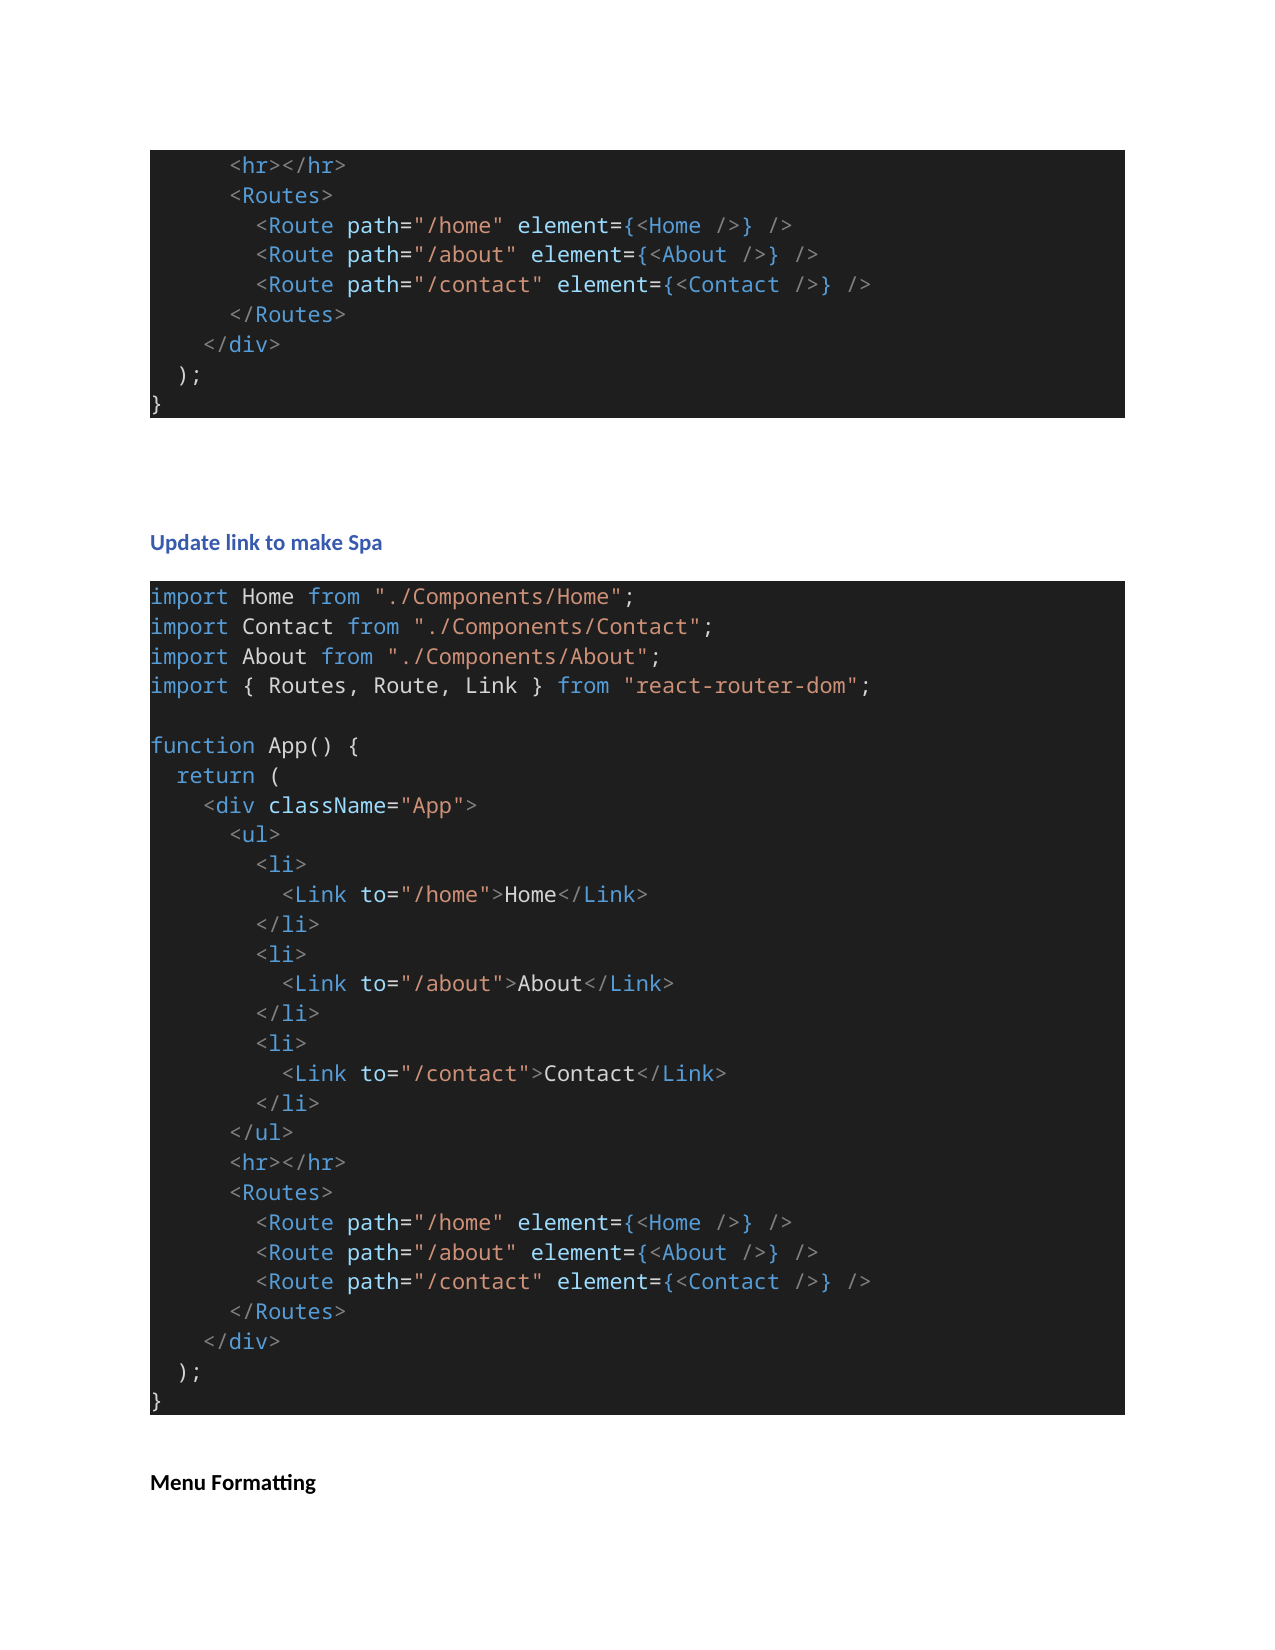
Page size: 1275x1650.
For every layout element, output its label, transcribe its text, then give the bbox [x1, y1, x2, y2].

text <Routes> [150, 1177, 1125, 1207]
text <hr></hr> [150, 1147, 1125, 1177]
text <Link to="/home">Home</Link> [150, 879, 1125, 909]
text <div className="App"> [150, 790, 1125, 819]
text <li> [150, 1028, 1125, 1058]
text <li> [150, 939, 1125, 968]
text ); [150, 1356, 1125, 1386]
text <ul> [150, 819, 1125, 849]
text return ( [150, 760, 1125, 790]
text import About from "./Components/About"; [150, 641, 1125, 671]
text </li> [150, 1088, 1125, 1117]
text <hr></hr> [150, 150, 1125, 180]
text ); [150, 358, 1125, 388]
text Update link to make Spa [150, 528, 1125, 556]
text import { Routes, Route, Link } from "react-router-dom"; [150, 671, 1125, 700]
text </Routes> [150, 299, 1125, 329]
text <Route path="/home" element={<Home />} /> [150, 1207, 1125, 1237]
text <Route path="/about" element={<About />} /> [150, 1237, 1125, 1266]
text import Contact from "./Components/Contact"; [150, 611, 1125, 641]
text <Route path="/home" element={<Home />} /> [150, 209, 1125, 239]
text <Link to="/about">About</Link> [150, 968, 1125, 998]
text } [150, 1386, 1125, 1415]
text Menu Formatting [150, 1468, 1125, 1496]
text <Route path="/contact" element={<Contact />} /> [150, 1266, 1125, 1296]
text </li> [150, 998, 1125, 1028]
text <li> [150, 849, 1125, 879]
text <Routes> [150, 180, 1125, 209]
text </div> [150, 1326, 1125, 1356]
text function App() { [150, 730, 1125, 760]
text } [150, 388, 1125, 418]
text </li> [150, 909, 1125, 939]
text <Link to="/contact">Contact</Link> [150, 1058, 1125, 1088]
text <Route path="/contact" element={<Contact />} /> [150, 269, 1125, 299]
text </ul> [150, 1117, 1125, 1147]
text </div> [150, 329, 1125, 358]
text <Route path="/about" element={<About />} /> [150, 239, 1125, 269]
text import Home from "./Components/Home"; [150, 581, 1125, 611]
text </Routes> [150, 1296, 1125, 1326]
